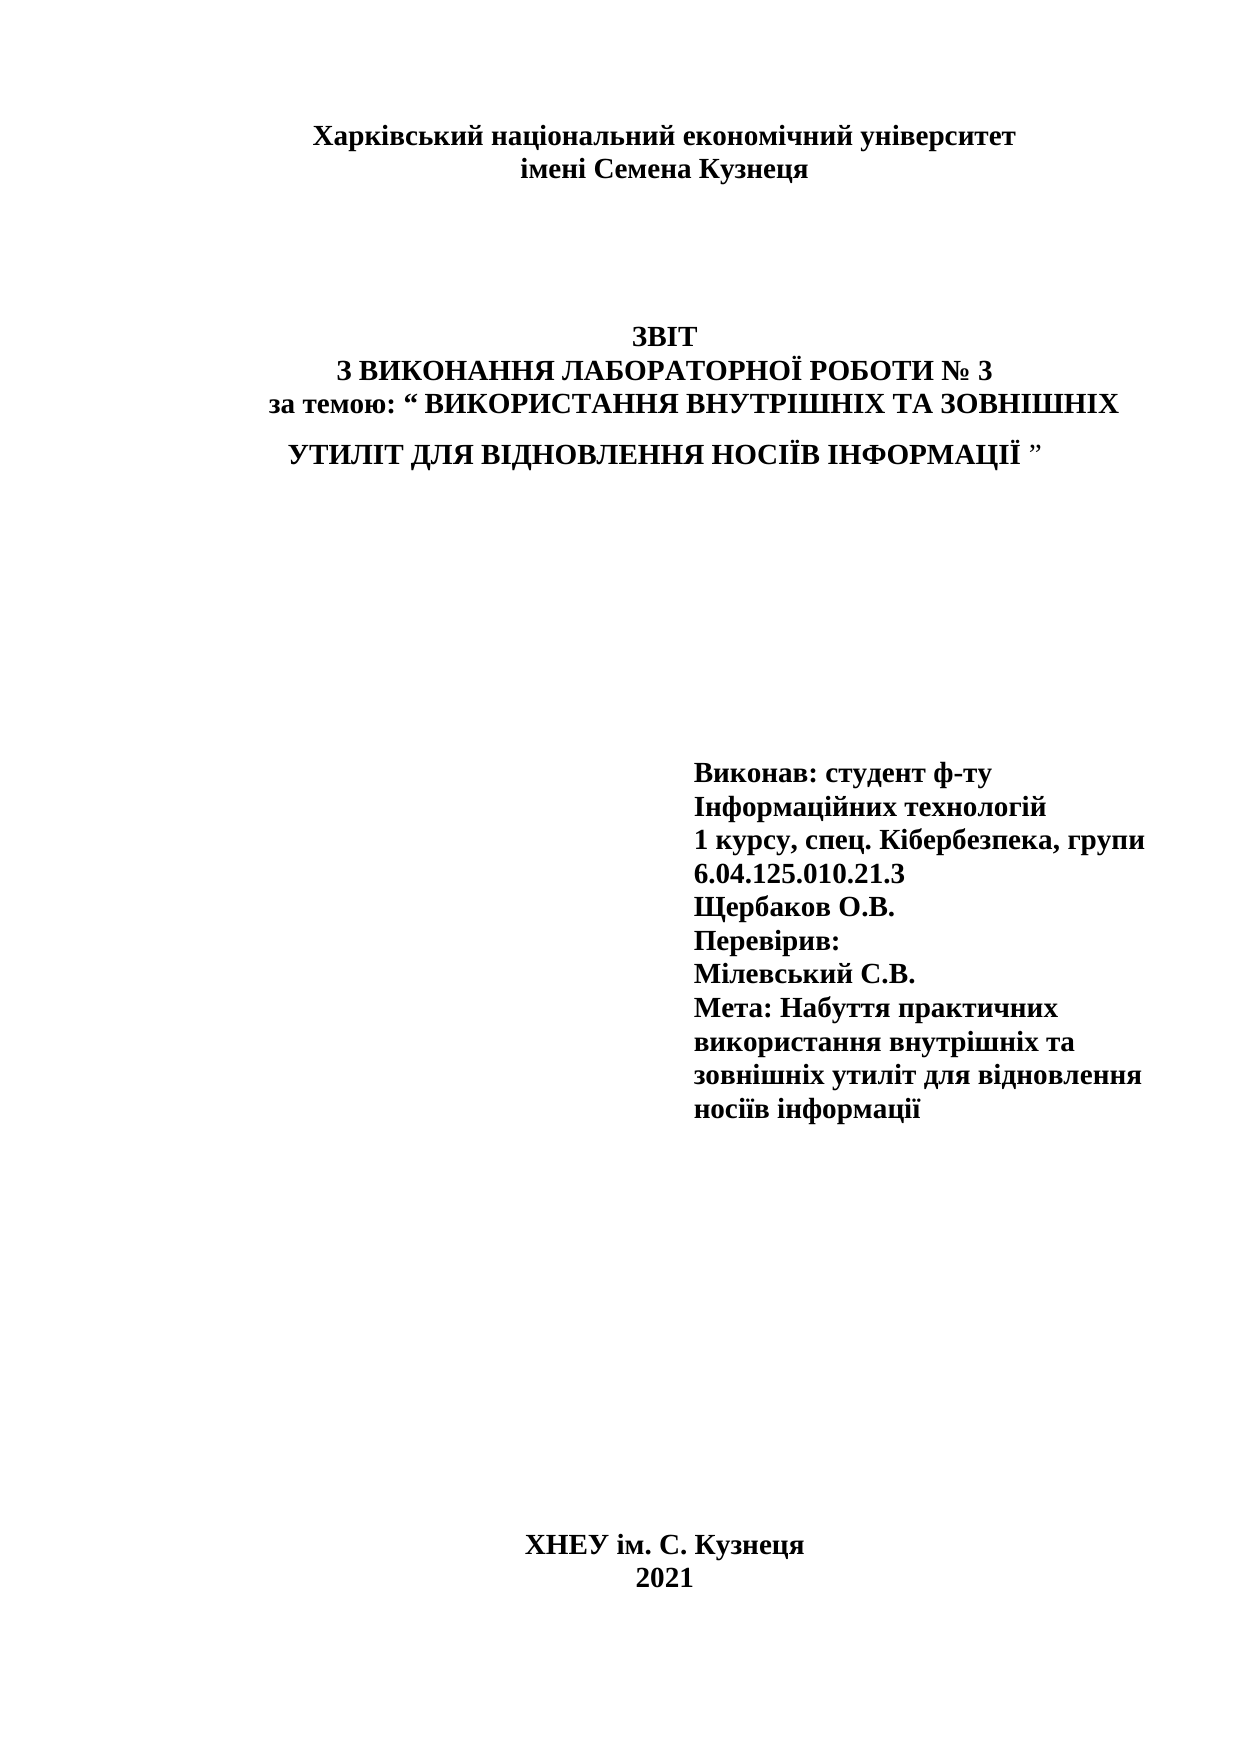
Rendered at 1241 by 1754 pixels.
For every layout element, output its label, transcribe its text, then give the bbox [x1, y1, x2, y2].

text імені Семена Кузнеця [177, 152, 1152, 185]
text Перевірив: [693, 923, 1152, 957]
text Харківський національний економічний університет [177, 118, 1152, 152]
text Мета: Набуття практичних використання внутрішніх та зовнішніх утиліт для відновлення носіїв інформації [693, 990, 1152, 1124]
text Виконав: студент ф-ту Інформаційних технологій [693, 755, 1152, 822]
text 1 курсу, спец. Кібербезпека, групи 6.04.125.010.21.3 [693, 822, 1152, 889]
text 2021 [177, 1560, 1152, 1594]
text Щербаков О.В. [693, 889, 1152, 923]
text ХНЕУ ім. С. Кузнеця [177, 1527, 1152, 1560]
text Мілевський C.В. [693, 957, 1152, 990]
text за темою: “ ВИКОРИСТАННЯ ВНУТРІШНІХ ТА ЗОВНІШНІХ УТИЛІТ ДЛЯ ВІДНОВЛЕННЯ НОСІЇВ ІНФОРМАЦІЇ ” [177, 386, 1152, 470]
text ЗВІТ [177, 319, 1152, 353]
text З ВИКОНАННЯ ЛАБОРАТОРНОЇ РОБОТИ № 3 [177, 353, 1152, 386]
